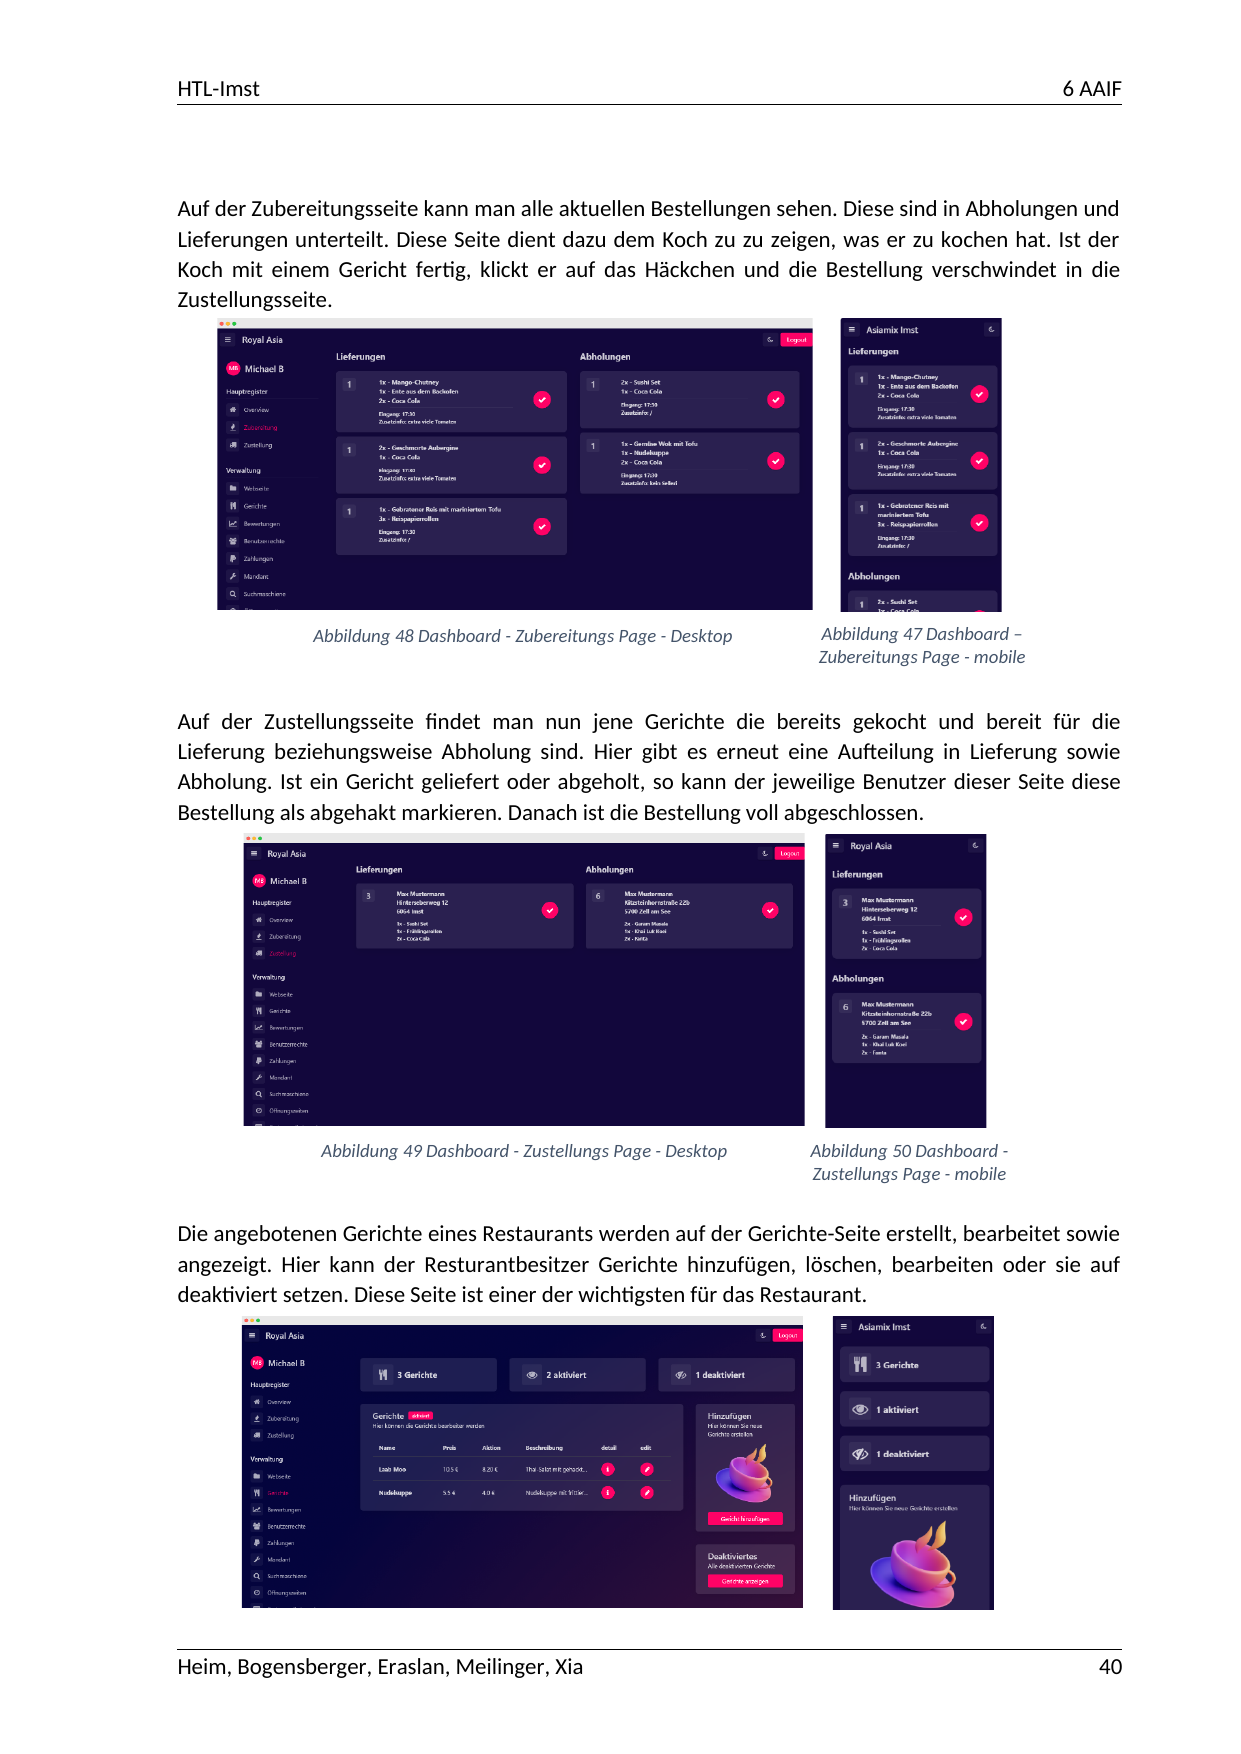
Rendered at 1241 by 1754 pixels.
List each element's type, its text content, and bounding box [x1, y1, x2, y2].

text Die angebotenen Gerichte eines Restaurants werden auf der Gerichte-Seite erstellt, bearbeitet sowie angezeigt. Hier kann der Resturantbesitzer Gerichte hinzufügen, löschen, bearbeiten oder sie auf deaktiviert setzen. Diese Seite ist einer der wichtigsten für das Restaurant. [177, 1219, 1122, 1308]
picture [240, 1316, 803, 1607]
text Auf der Zubereitungsseite kann man alle aktuellen Bestellungen sehen. Diese sind in Abholungen und Lieferungen unterteilt. Diese Seite dient dazu dem Koch zu zu zeigen, was er zu kochen hat. Ist der Koch mit einem Gericht fertig, klickt er auf das Häckchen und die Bestellung verschwindet in die Zustellungsseite. [177, 194, 1122, 313]
text Auf der Zustellungsseite findet man nun jene Gerichte die bereits gekocht und bereit für die Lieferung beziehungsweise Abholung sind. Hier gibt es erneut eine Aufteilung in Lieferung sowie Abholung. Ist ein Gericht geliefert oder abgeholt, so kann der jeweilige Benutzer dieser Seite diese Bestellung als abgehakt markieren. Danach ist die Bestellung voll abgeschlossen. [177, 707, 1122, 826]
picture [823, 834, 986, 1125]
picture [242, 833, 804, 1125]
picture [831, 1316, 994, 1607]
picture [839, 318, 1002, 609]
picture [215, 318, 813, 609]
